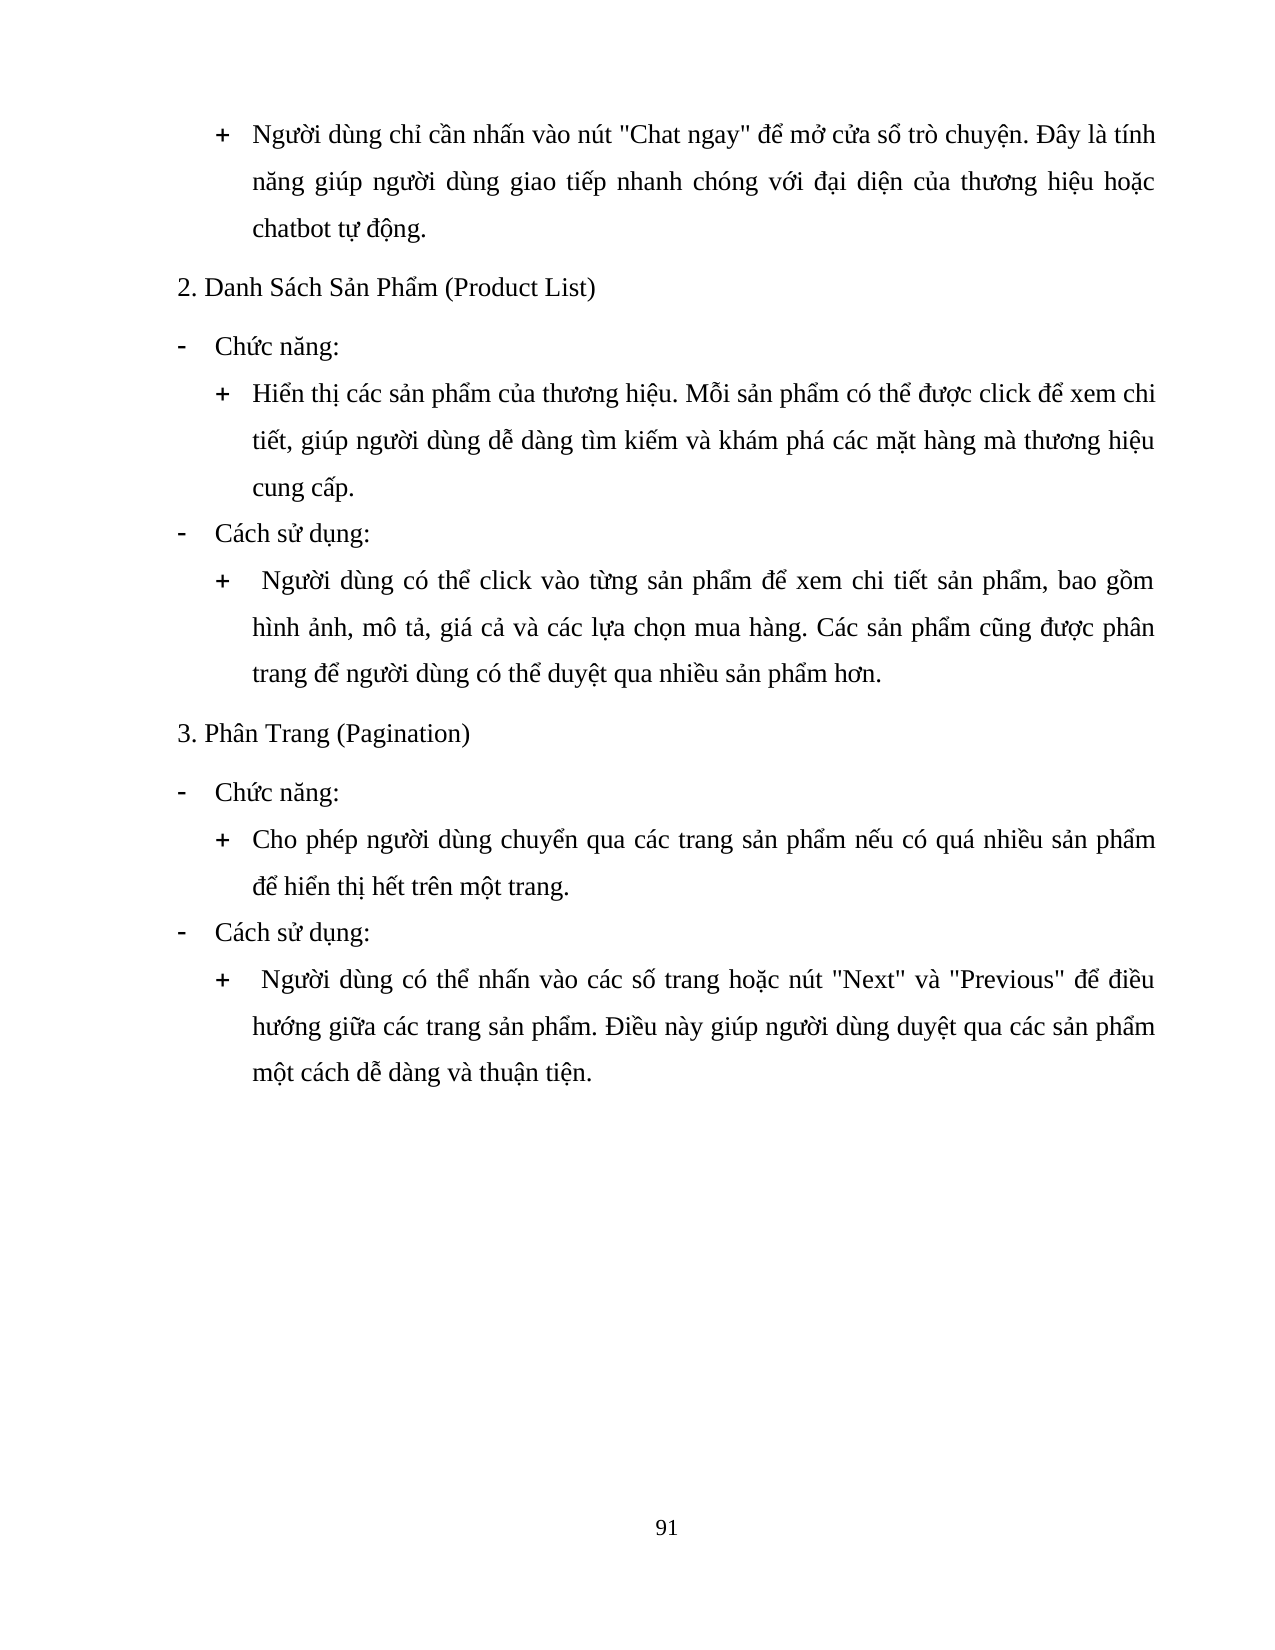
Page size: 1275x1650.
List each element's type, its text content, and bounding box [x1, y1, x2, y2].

text Người dùng chỉ cần nhấn vào nút "Chat ngay" để mở cửa sổ trò chuyện. Đây là tính năng giúp người dùng giao tiếp nhanh chóng với đại diện của thương hiệu hoặc chatbot tự động. [214, 118, 1156, 243]
text Người dùng có thể nhấn vào các số trang hoặc nút "Next" và "Previous" để điều hướng giữa các trang sản phẩm. Điều này giúp người dùng duyệt qua các sản phẩm một cách dễ dàng và thuận tiện. [214, 963, 1156, 1088]
text Hiển thị các sản phẩm của thương hiệu. Mỗi sản phẩm có thể được click để xem chi tiết, giúp người dùng dễ dàng tìm kiếm và khám phá các mặt hàng mà thương hiệu cung cấp. [214, 377, 1156, 502]
text Người dùng có thể click vào từng sản phẩm để xem chi tiết sản phẩm, bao gồm hình ảnh, mô tả, giá cả và các lựa chọn mua hàng. Các sản phẩm cũng được phân trang để người dùng có thể duyệt qua nhiều sản phẩm hơn. [214, 564, 1156, 689]
text 3. Phân Trang (Pagination) [177, 717, 1156, 748]
text Cách sử dụng: [177, 517, 1156, 548]
text Chức năng: [177, 776, 1156, 807]
text Cho phép người dùng chuyển qua các trang sản phẩm nếu có quá nhiều sản phẩm để hiển thị hết trên một trang. [214, 823, 1156, 901]
text Chức năng: [177, 330, 1156, 362]
text Cách sử dụng: [177, 916, 1156, 947]
text 2. Danh Sách Sản Phẩm (Product List) [177, 271, 1156, 302]
